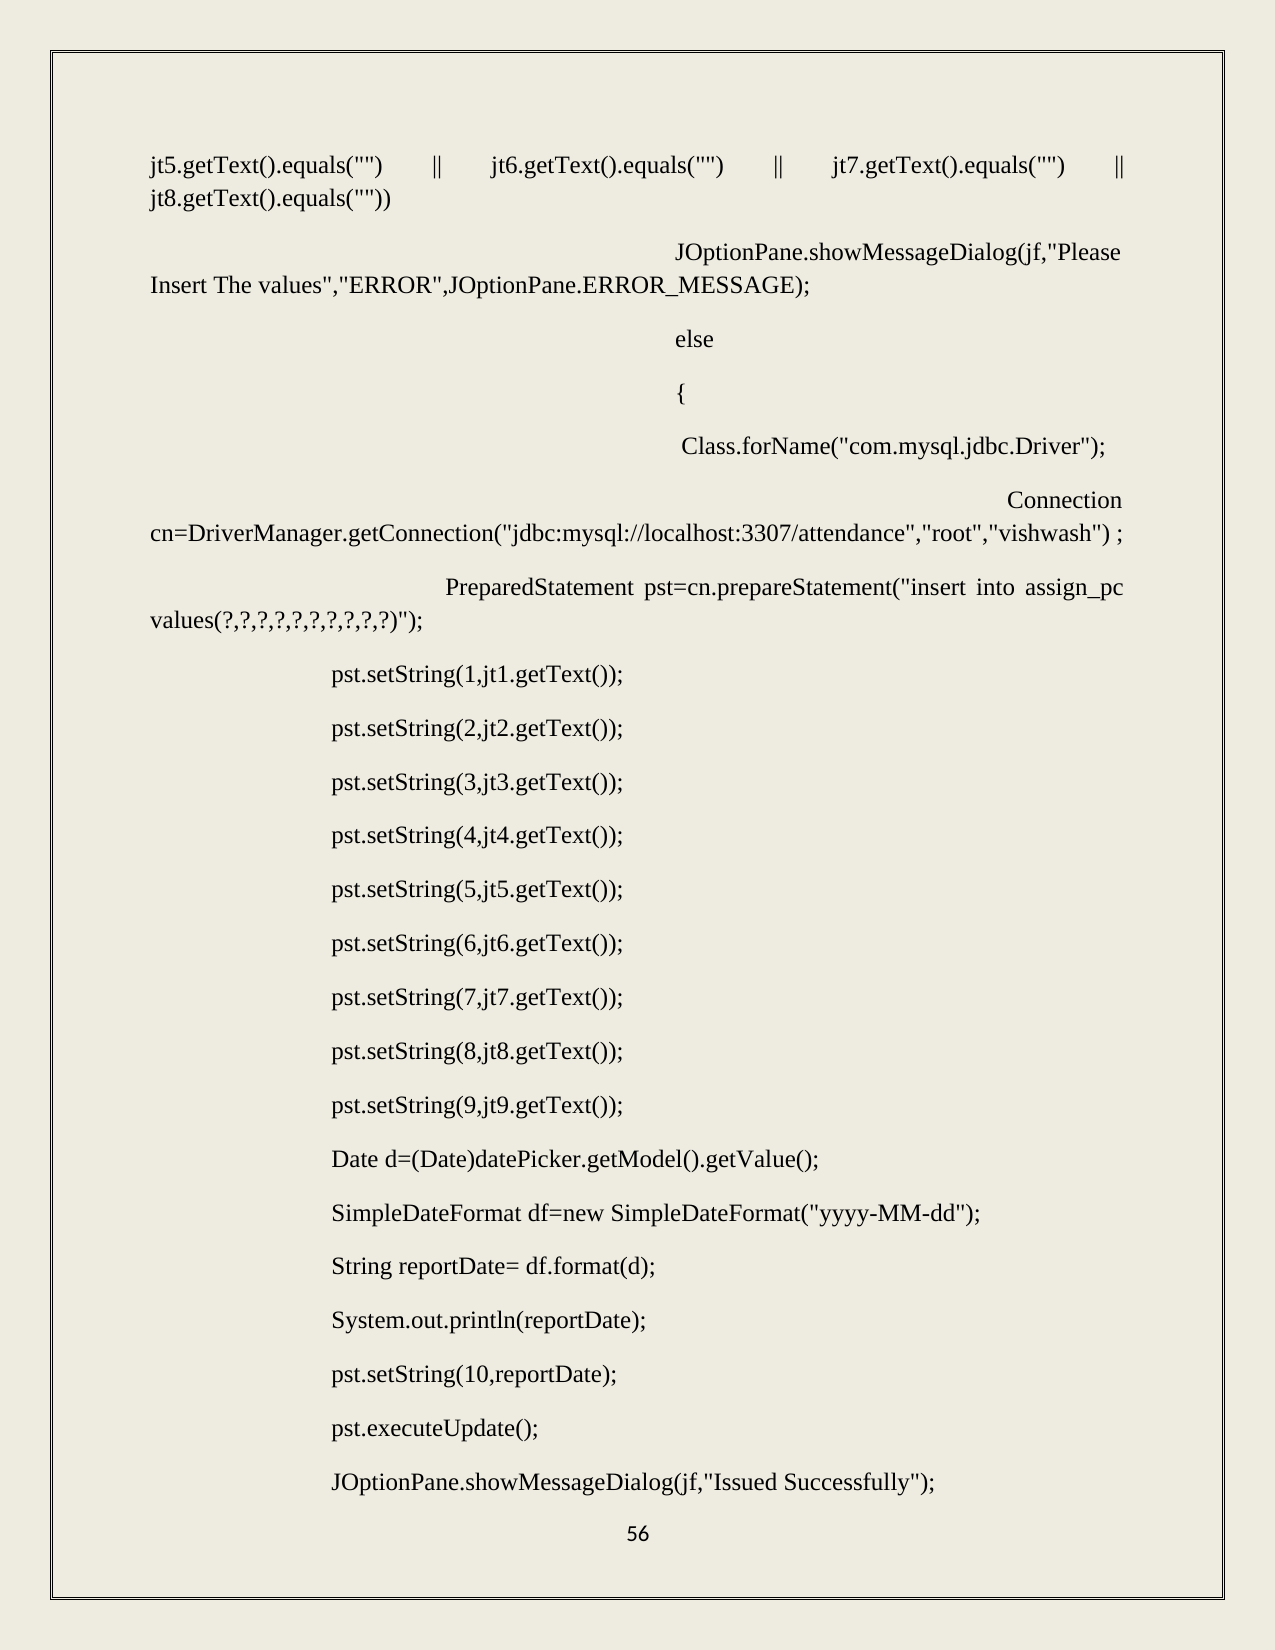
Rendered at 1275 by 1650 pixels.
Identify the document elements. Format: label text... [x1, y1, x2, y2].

text pst.executeUpdate(); [150, 1413, 1125, 1442]
text pst.setString(6,jt6.getText()); [150, 928, 1125, 957]
text else [150, 324, 1125, 352]
text pst.setString(2,jt2.getText()); [150, 713, 1125, 742]
text pst.setString(10,reportDate); [150, 1359, 1125, 1388]
text { [150, 378, 1125, 406]
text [150, 150, 1125, 212]
text System.out.println(reportDate); [150, 1305, 1125, 1334]
text PreparedStatement pst=cn.prepareStatement("insert into assign_pc values(?,?,?,?,?,?,?,?,?,?)"); [150, 572, 1125, 634]
text pst.setString(1,jt1.getText()); [150, 659, 1125, 688]
text JOptionPane.showMessageDialog(jf,"Please Insert The values","ERROR",JOptionPane.ERROR_MESSAGE); [150, 237, 1125, 299]
text JOptionPane.showMessageDialog(jf,"Issued Successfully"); [150, 1467, 1125, 1496]
text Date d=(Date)datePicker.getModel().getValue(); [150, 1144, 1125, 1172]
text pst.setString(4,jt4.getText()); [150, 821, 1125, 849]
text pst.setString(7,jt7.getText()); [150, 982, 1125, 1011]
text String reportDate= df.format(d); [150, 1251, 1125, 1280]
text pst.setString(5,jt5.getText()); [150, 874, 1125, 903]
text Class.forName("com.mysql.jdbc.Driver"); [150, 431, 1125, 460]
text pst.setString(9,jt9.getText()); [150, 1090, 1125, 1119]
text SimpleDateFormat df=new SimpleDateFormat("yyyy-MM-dd"); [150, 1198, 1125, 1226]
text pst.setString(3,jt3.getText()); [150, 767, 1125, 796]
text pst.setString(8,jt8.getText()); [150, 1036, 1125, 1065]
text Connection cn=DriverManager.getConnection("jdbc:mysql://localhost:3307/attendance","root","vishwash") ; [150, 485, 1125, 547]
